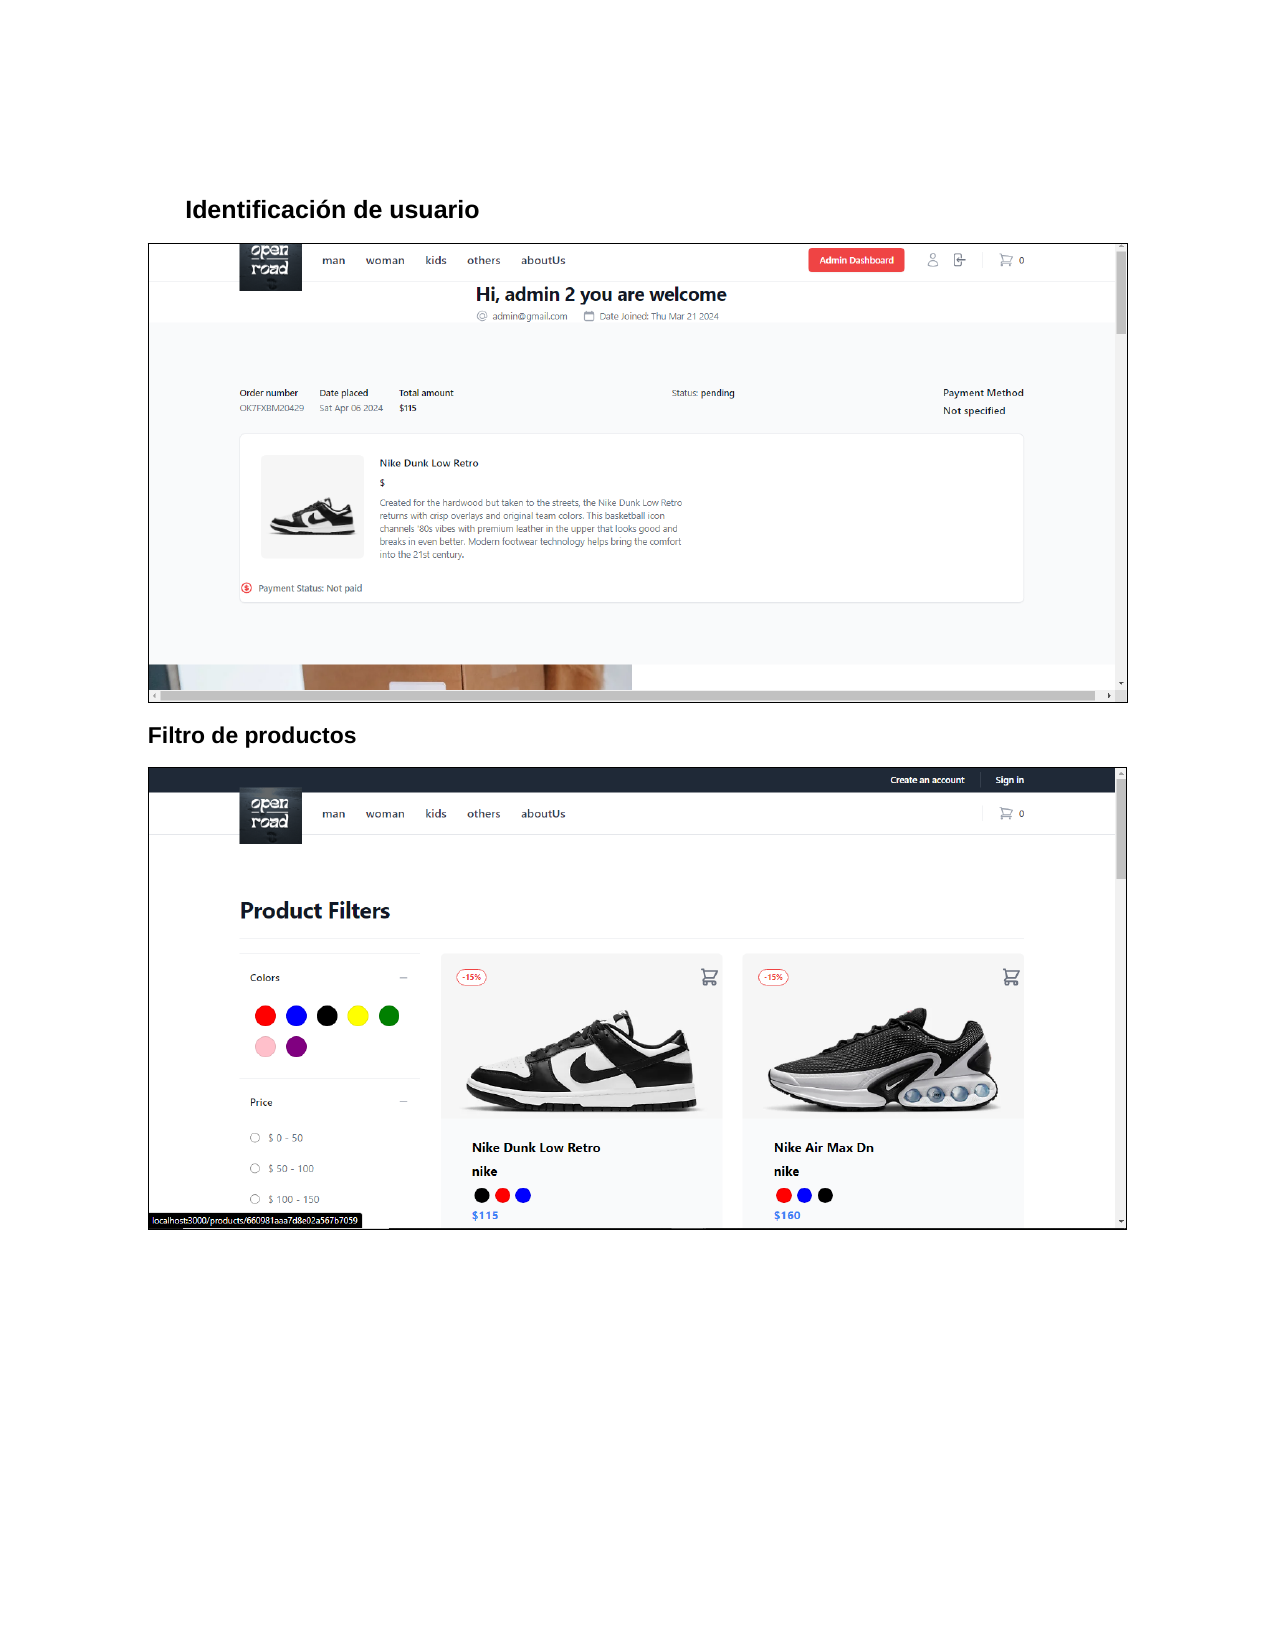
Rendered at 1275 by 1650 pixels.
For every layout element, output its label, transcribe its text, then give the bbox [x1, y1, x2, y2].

text Identificación de usuario [185, 195, 1127, 224]
picture [149, 244, 1127, 702]
text Filtro de productos [148, 722, 1127, 748]
picture [149, 768, 1126, 1229]
